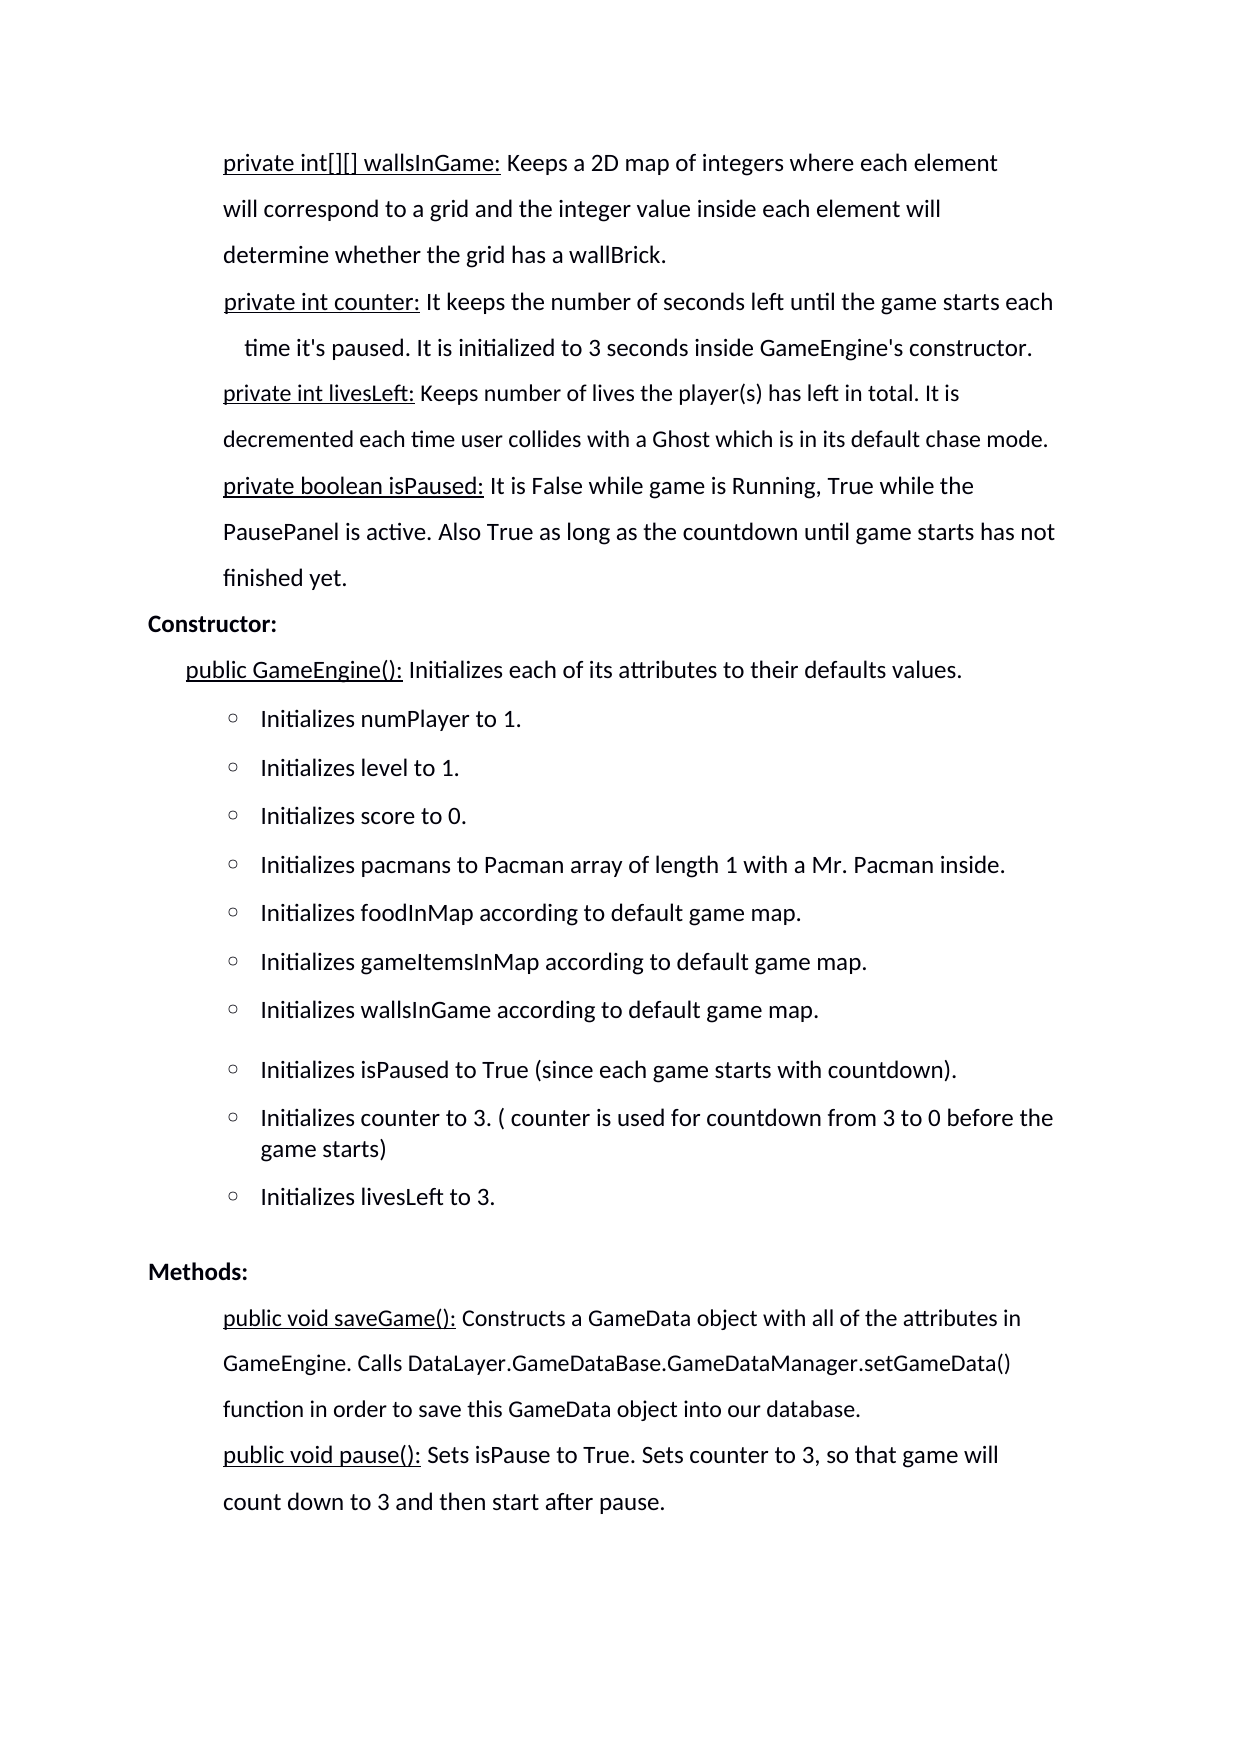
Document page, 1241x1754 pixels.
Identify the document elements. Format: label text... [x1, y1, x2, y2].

text private int livesLeft: Keeps number of lives the player(s) has left in total. It is decremented each time user collides with a Ghost which is in its default chase mode. [223, 378, 1084, 453]
list Initializes gameItemsInMap according to default game map. [223, 946, 1090, 976]
list Initializes livesLeft to 3. [223, 1181, 1090, 1212]
list Initializes wallsInGame according to default game map. [223, 994, 1090, 1025]
text Methods: [148, 1257, 1090, 1287]
text public void pause(): Sets isPause to True. Sets counter to 3, so that game will count down to 3 and then start after pause. [223, 1440, 1063, 1516]
list Initializes numPlayer to 1. [223, 703, 1090, 734]
list Initializes pacmans to Pacman array of length 1 with a Mr. Pacman inside. [223, 849, 1090, 879]
list Initializes score to 0. [223, 800, 1090, 831]
text private boolean isPaused: It is False while game is Running, True while the PausePanel is active. Also True as long as the countdown until game starts has not [223, 470, 1057, 547]
list Initializes foodInMap according to default game map. [223, 897, 1090, 928]
text finished yet. [223, 562, 1090, 593]
list Initializes level to 1. [223, 752, 1090, 782]
text Constructor: [148, 608, 1090, 638]
text private int counter: It keeps the number of seconds left until the game starts each time it's paused. It is initialized to 3 seconds inside GameEngine's constructor. [223, 286, 1055, 362]
list Initializes counter to 3. ( counter is used for countdown from 3 to 0 before the game starts) [223, 1102, 1090, 1163]
text private int[][] wallsInGame: Keeps a 2D map of integers where each element will correspond to a grid and the integer value inside each element will determine whether the grid has a wallBrick. [223, 147, 1038, 270]
text public void saveGame(): Constructs a GameData object with all of the attributes in GameEngine. Calls DataLayer.GameDataBase.GameDataManager.setGameData() function in order to save this GameData object into our database. [223, 1303, 1057, 1423]
text public GameEngine(): Initializes each of its attributes to their defaults values. [185, 654, 1090, 684]
list Initializes isPaused to True (since each game starts with countdown). [223, 1054, 1090, 1084]
